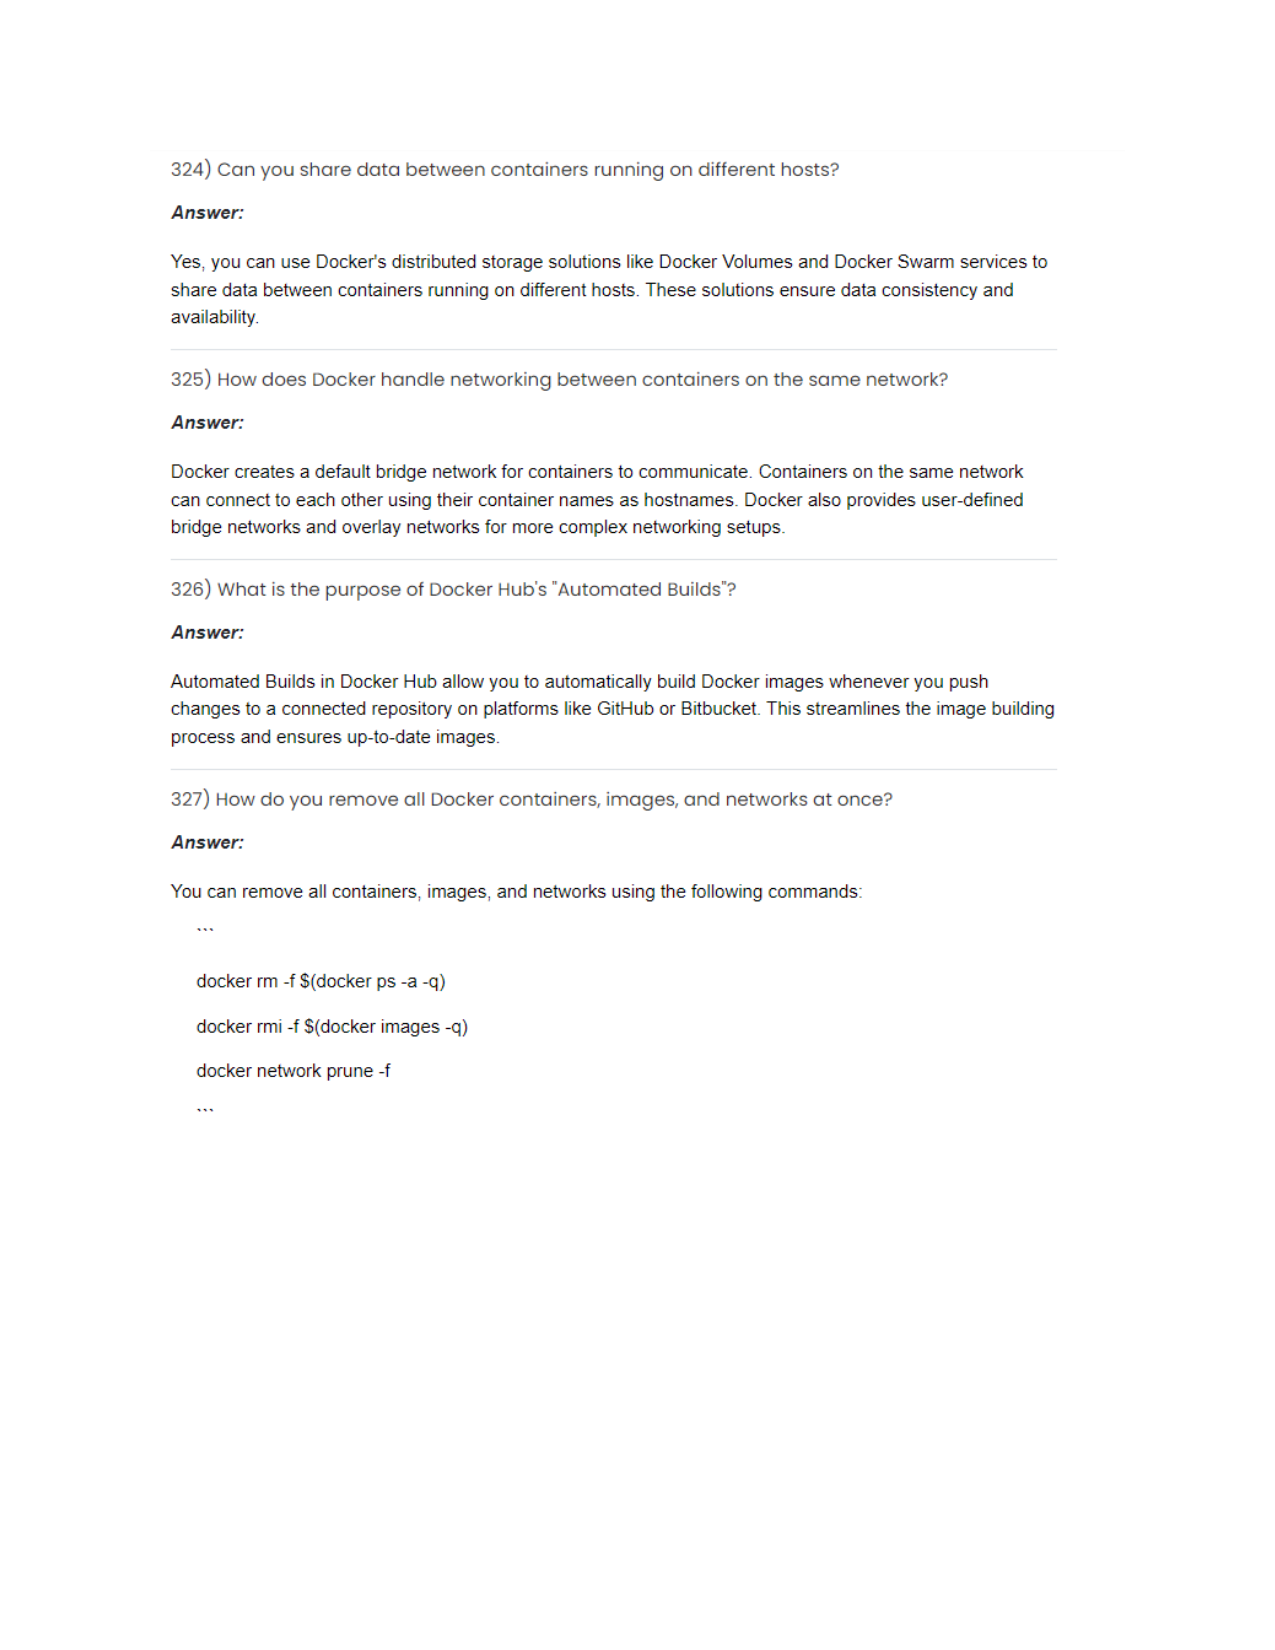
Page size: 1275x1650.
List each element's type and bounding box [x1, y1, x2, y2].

picture [150, 150, 1125, 1136]
